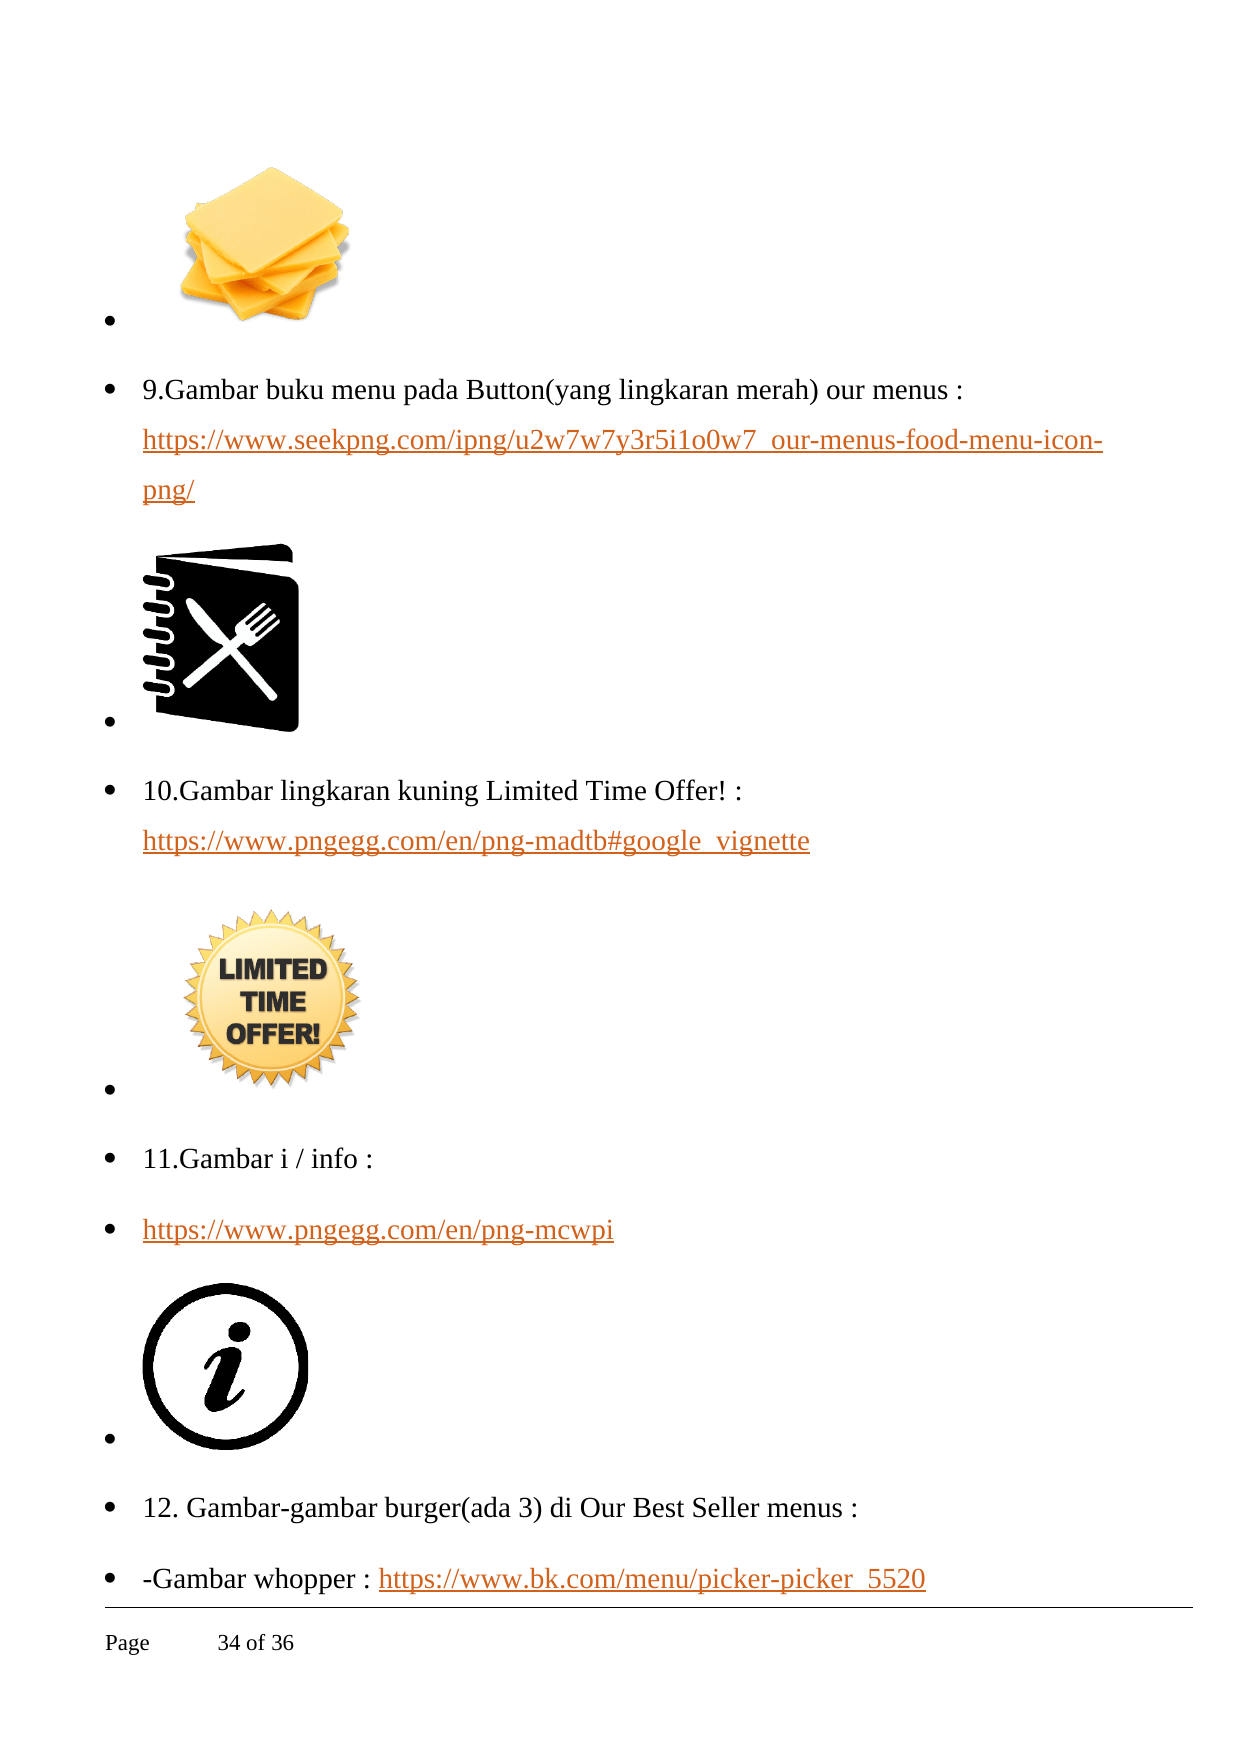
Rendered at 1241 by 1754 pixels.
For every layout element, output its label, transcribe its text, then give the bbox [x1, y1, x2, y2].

list 10.Gambar lingkaran kuning Limited Time Offer! : https://www.pngegg.com/en/png-madtb#google_vignette [105, 773, 1135, 857]
list -Gambar whopper : https://www.bk.com/menu/picker-picker_5520 [105, 1561, 1135, 1595]
picture [142, 543, 299, 732]
list 11.Gambar i / info : [105, 1141, 1135, 1175]
picture [142, 156, 387, 331]
list https://www.pngegg.com/en/png-mcwpi [105, 1212, 1135, 1246]
picture [142, 1283, 309, 1450]
list 12. Gambar-gambar burger(ada 3) di Our Best Seller menus : [105, 1490, 1135, 1524]
list 9.Gambar buku menu pada Button(yang lingkaran merah) our menus : https://www.seekpng.com/ipng/u2w7w7y3r5i1o0w7_our-menus-food-menu-icon-png/ [105, 372, 1135, 506]
picture [142, 894, 400, 1101]
